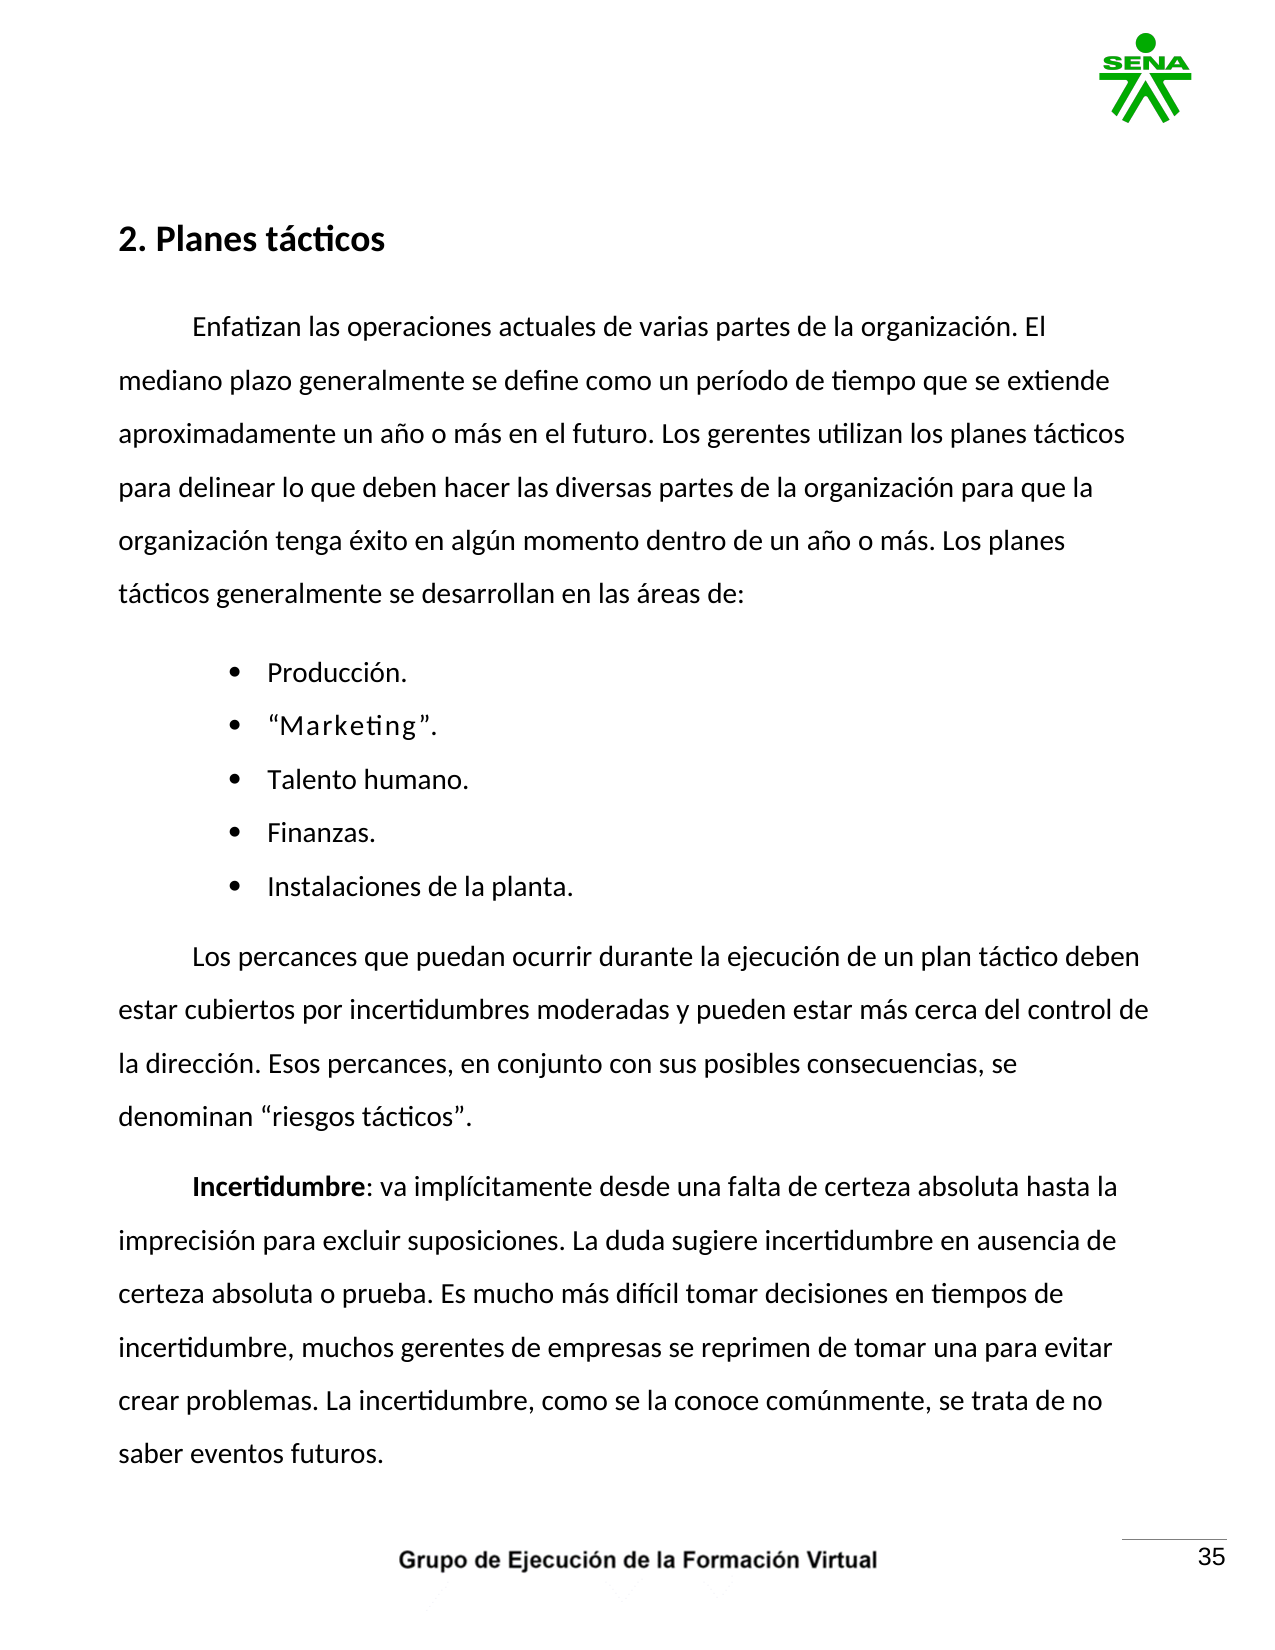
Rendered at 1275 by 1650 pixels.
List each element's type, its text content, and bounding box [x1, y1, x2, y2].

list Finanzas. [229, 814, 1157, 850]
subtitle Planes tácticos [118, 215, 1157, 261]
list Instalaciones de la planta. [229, 868, 1157, 903]
list “Marketing”. [229, 707, 1157, 743]
text Enfatizan las operaciones actuales de varias partes de la organización. El mediano plazo generalmente se define como un período de tiempo que se extiende aproximadamente un año o más en el futuro. Los gerentes utilizan los planes tácticos para delinear lo que deben hacer las diversas partes de la organización para que la organización tenga éxito en algún momento dentro de un año o más. Los planes tácticos generalmente se desarrollan en las áreas de: [118, 308, 1157, 611]
picture [1099, 33, 1192, 123]
picture [0, 1500, 1275, 1611]
text Los percances que puedan ocurrir durante la ejecución de un plan táctico deben estar cubiertos por incertidumbres moderadas y pueden estar más cerca del control de la dirección. Esos percances, en conjunto con sus posibles consecuencias, se denominan “riesgos tácticos”. [118, 938, 1157, 1134]
list Talento humano. [229, 761, 1157, 797]
text Incertidumbre: va implícitamente desde una falta de certeza absoluta hasta la imprecisión para excluir suposiciones. La duda sugiere incertidumbre en ausencia de certeza absoluta o prueba. Es mucho más difícil tomar decisiones en tiempos de incertidumbre, muchos gerentes de empresas se reprimen de tomar una para evitar crear problemas. La incertidumbre, como se la conoce comúnmente, se trata de no saber eventos futuros. [118, 1168, 1157, 1471]
list Producción. [229, 654, 1157, 690]
